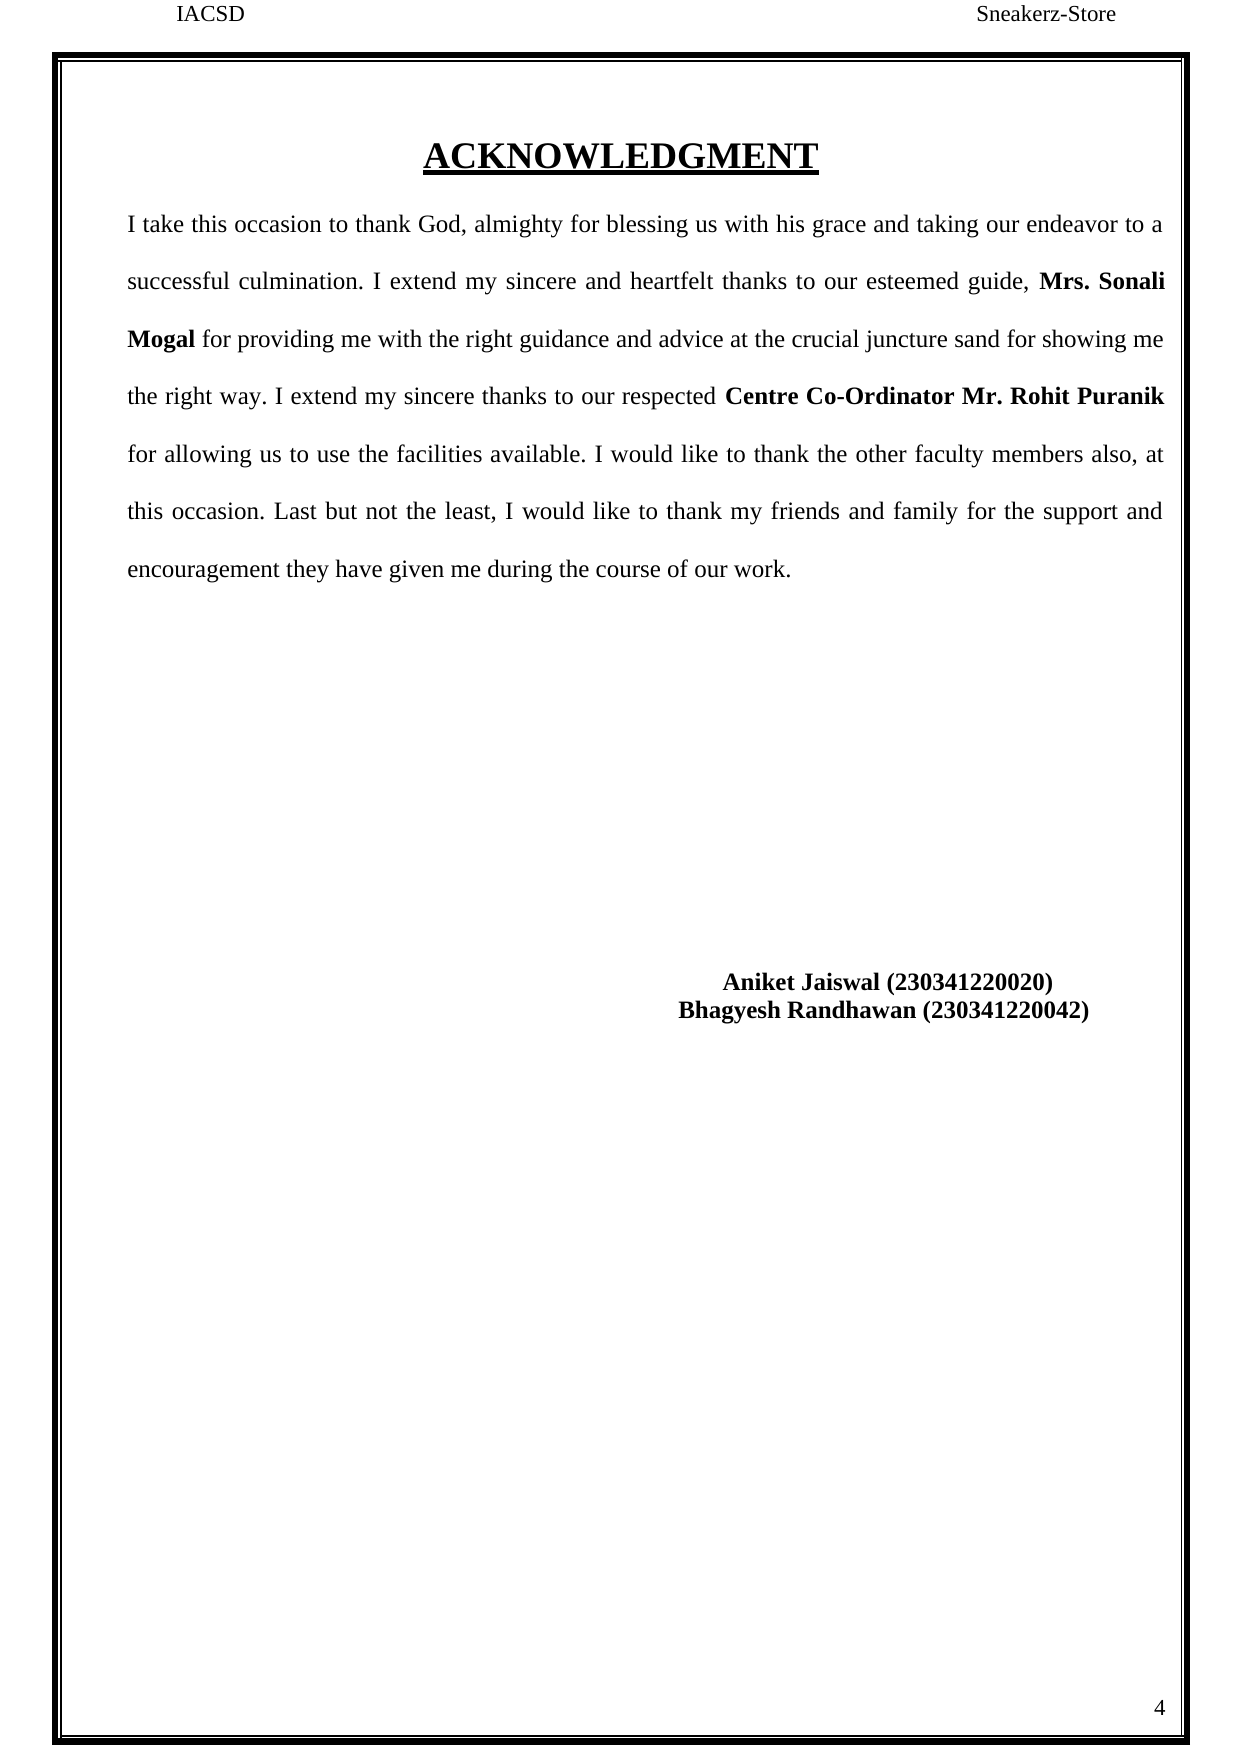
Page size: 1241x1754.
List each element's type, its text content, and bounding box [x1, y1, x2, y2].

text I take this occasion to thank God, almighty for blessing us with his grace and taking our endeavor to a successful culmination. I extend my sincere and heartfelt thanks to our esteemed guide, Mrs. Sonali Mogal for providing me with the right guidance and advice at the crucial juncture sand for showing me the right way. I extend my sincere thanks to our respected Centre Co-Ordinator Mr. Rohit Puranik for allowing us to use the facilities available. I would like to thank the other faculty members also, at this occasion. Last but not the least, I would like to thank my friends and family for the support and encouragement they have given me during the course of our work. [127, 209, 1165, 583]
text Bhagyesh Randhawan (230341220042) [502, 995, 1165, 1024]
text ACKNOWLEDGMENT [127, 133, 1114, 176]
text Aniket Jaiswal (230341220020) [127, 967, 1165, 995]
